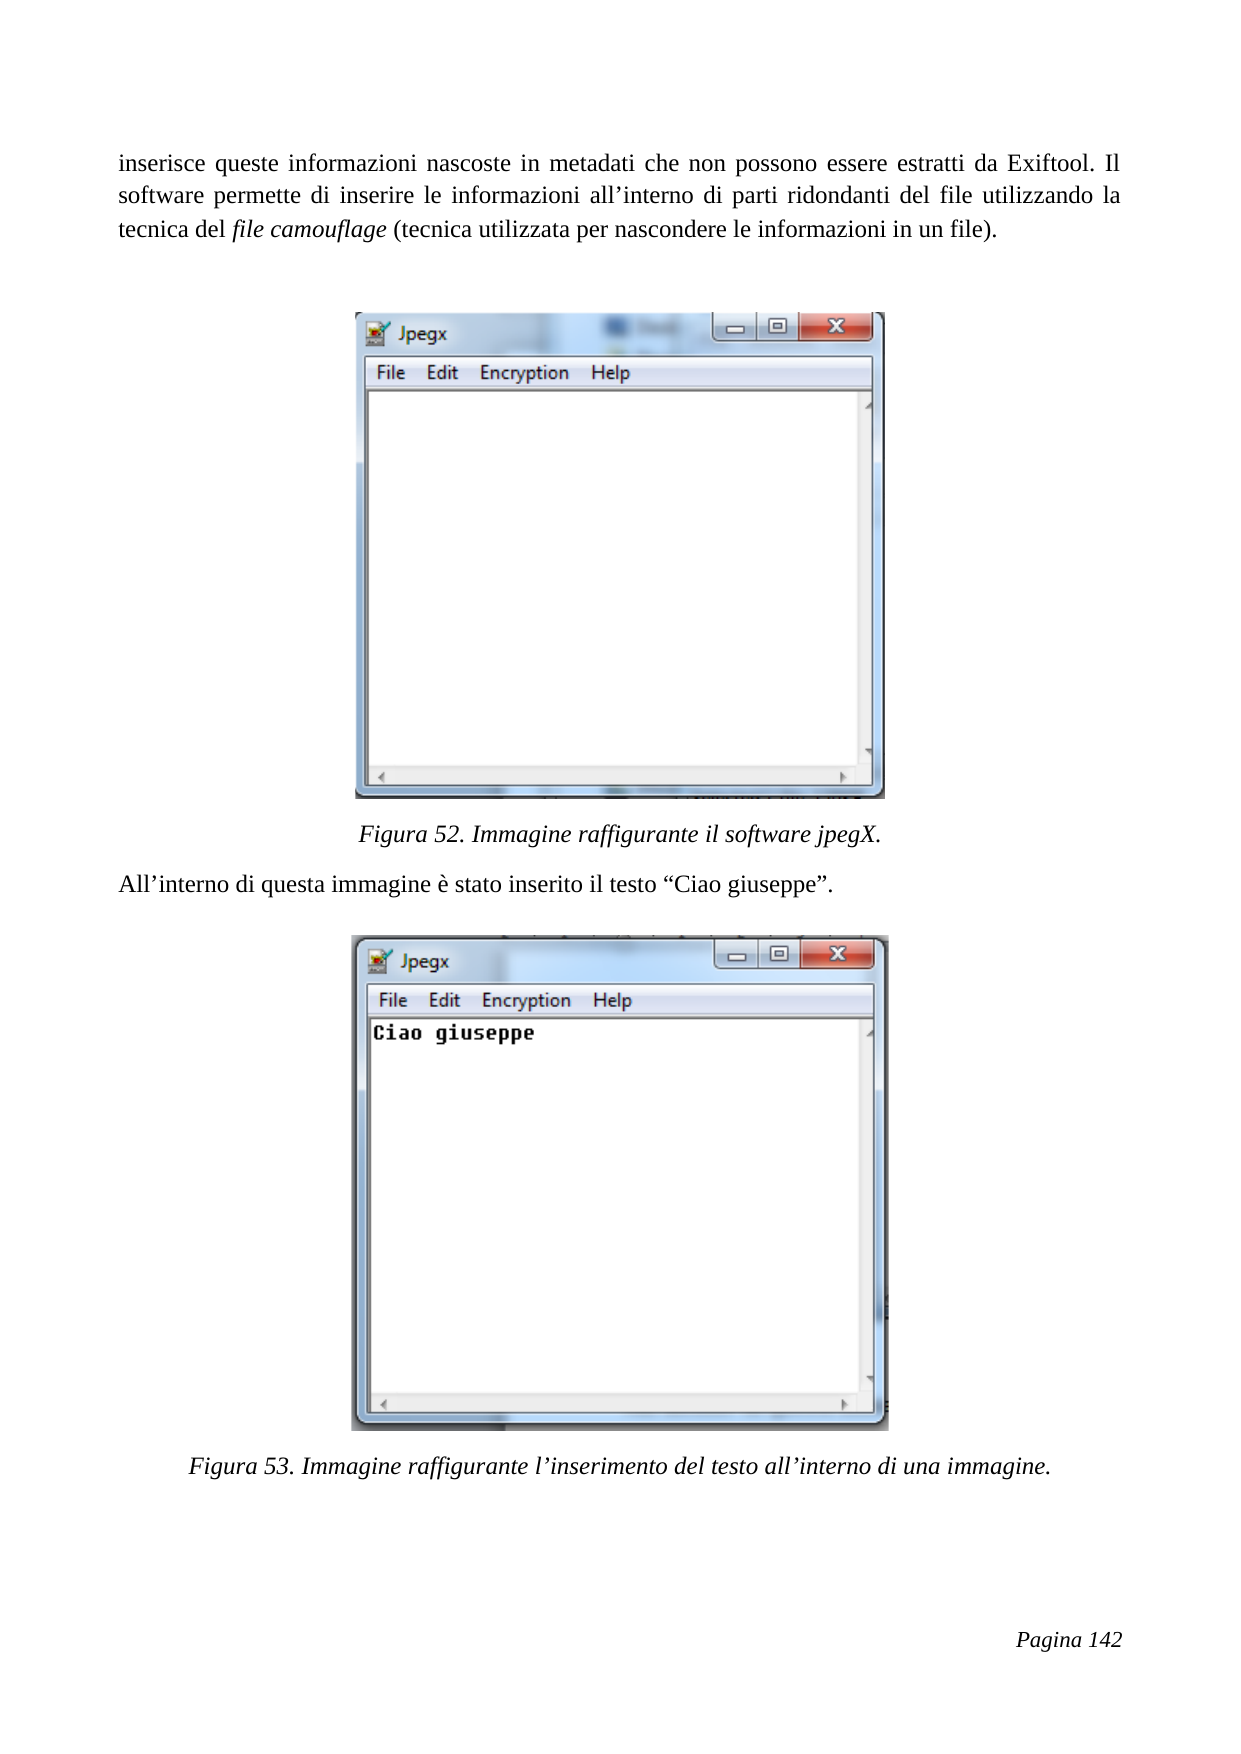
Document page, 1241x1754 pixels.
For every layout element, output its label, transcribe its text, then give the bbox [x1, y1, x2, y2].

picture [351, 935, 889, 1431]
text Figura 52. Immagine raffigurante il software jpegX. [118, 819, 1122, 848]
picture [355, 312, 885, 799]
text Figura 53. Immagine raffigurante l’inserimento del testo all’interno di una immagine. [118, 1451, 1122, 1480]
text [118, 148, 1122, 242]
text All’interno di questa immagine è stato inserito il testo “Ciao giuseppe”. [118, 869, 1122, 898]
